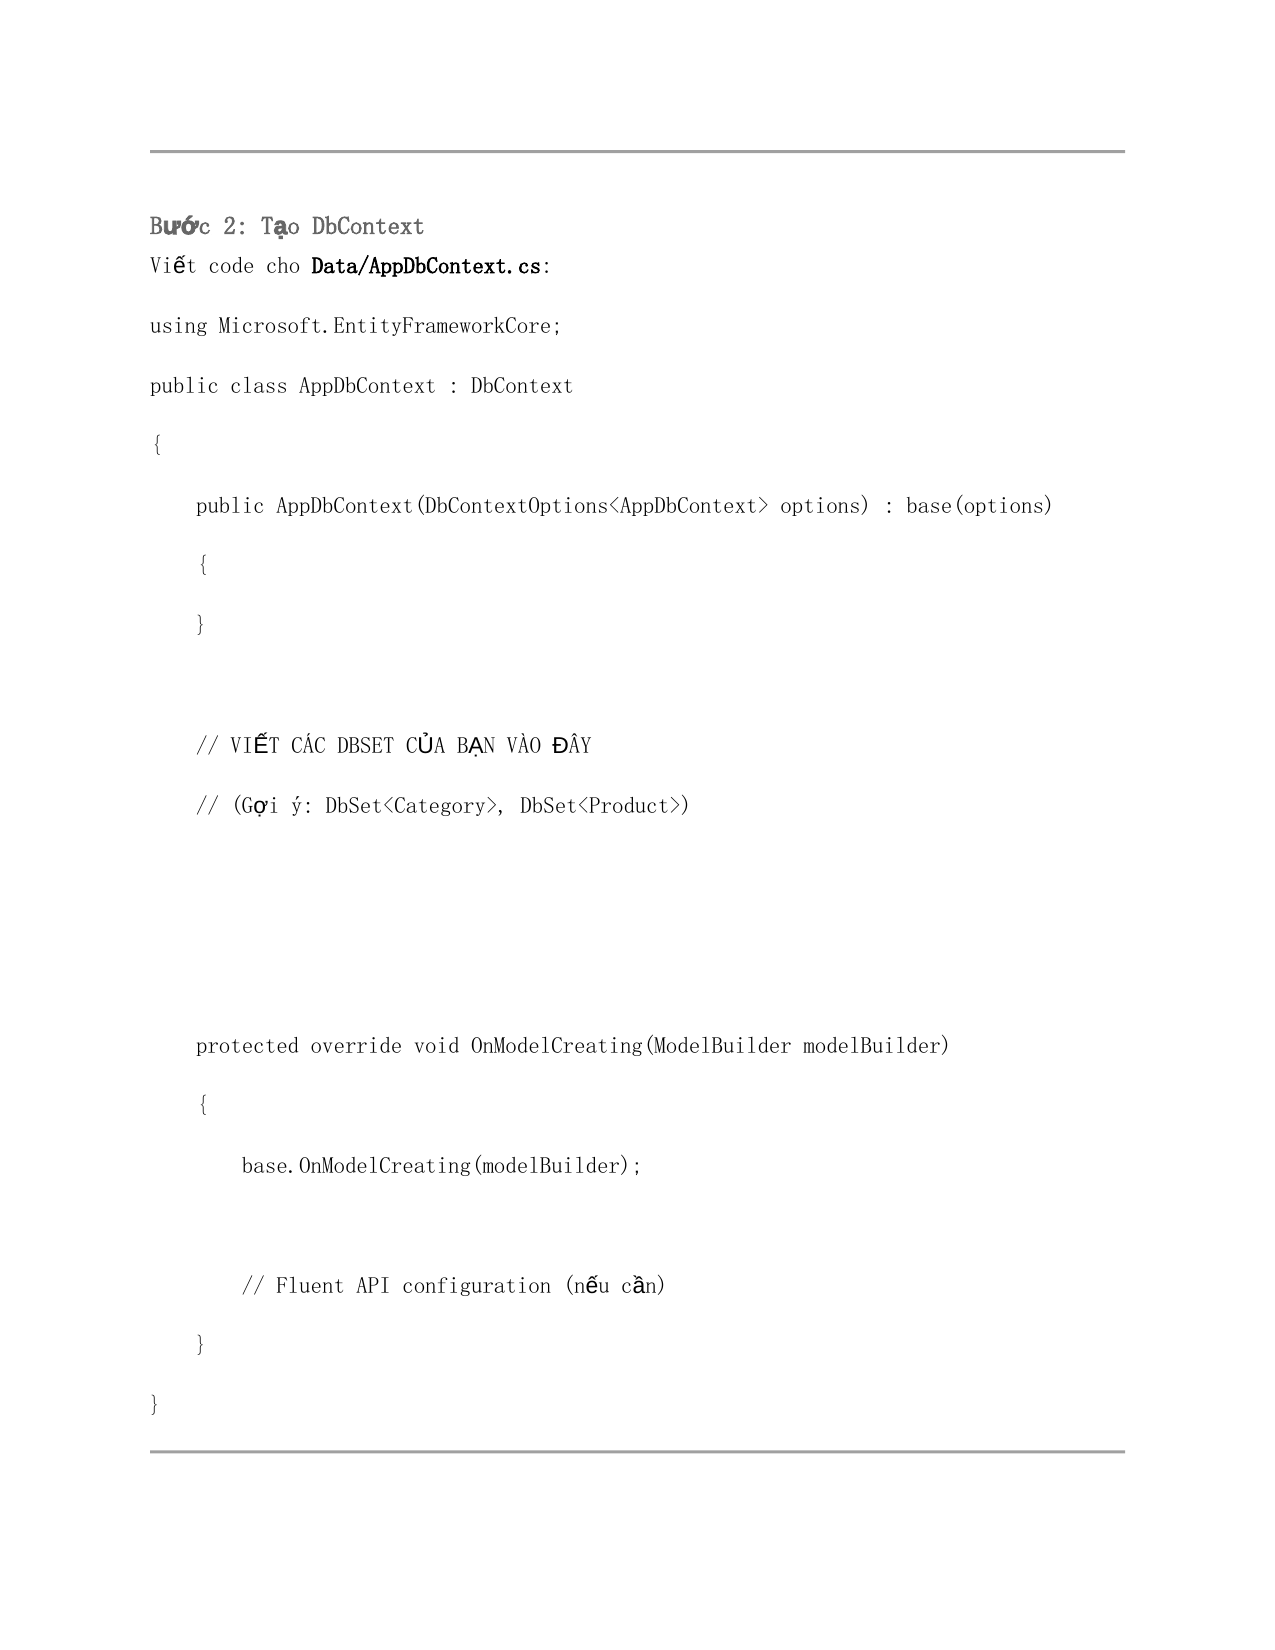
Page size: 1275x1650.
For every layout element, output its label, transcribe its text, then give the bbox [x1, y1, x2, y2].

text } [150, 1390, 1125, 1416]
text // VIẾT CÁC DBSET CỦA BẠN VÀO ĐÂY [150, 730, 1125, 756]
text public AppDbContext(DbContextOptions<AppDbContext> options) : base(options) [150, 490, 1125, 516]
text Viết code cho Data/AppDbContext.cs: [150, 250, 1125, 276]
text public class AppDbContext : DbContext [150, 370, 1125, 396]
text protected override void OnModelCreating(ModelBuilder modelBuilder) [150, 1030, 1125, 1056]
text base.OnModelCreating(modelBuilder); [150, 1150, 1125, 1176]
text { [150, 430, 1125, 456]
text } [150, 610, 1125, 636]
text // (Gợi ý: DbSet<Category>, DbSet<Product>) [150, 790, 1125, 816]
subtitle Bước 2: Tạo DbContext [150, 209, 1125, 238]
text { [150, 1090, 1125, 1116]
text // Fluent API configuration (nếu cần) [150, 1270, 1125, 1296]
text using Microsoft.EntityFrameworkCore; [150, 310, 1125, 336]
text } [150, 1330, 1125, 1356]
text { [150, 550, 1125, 576]
